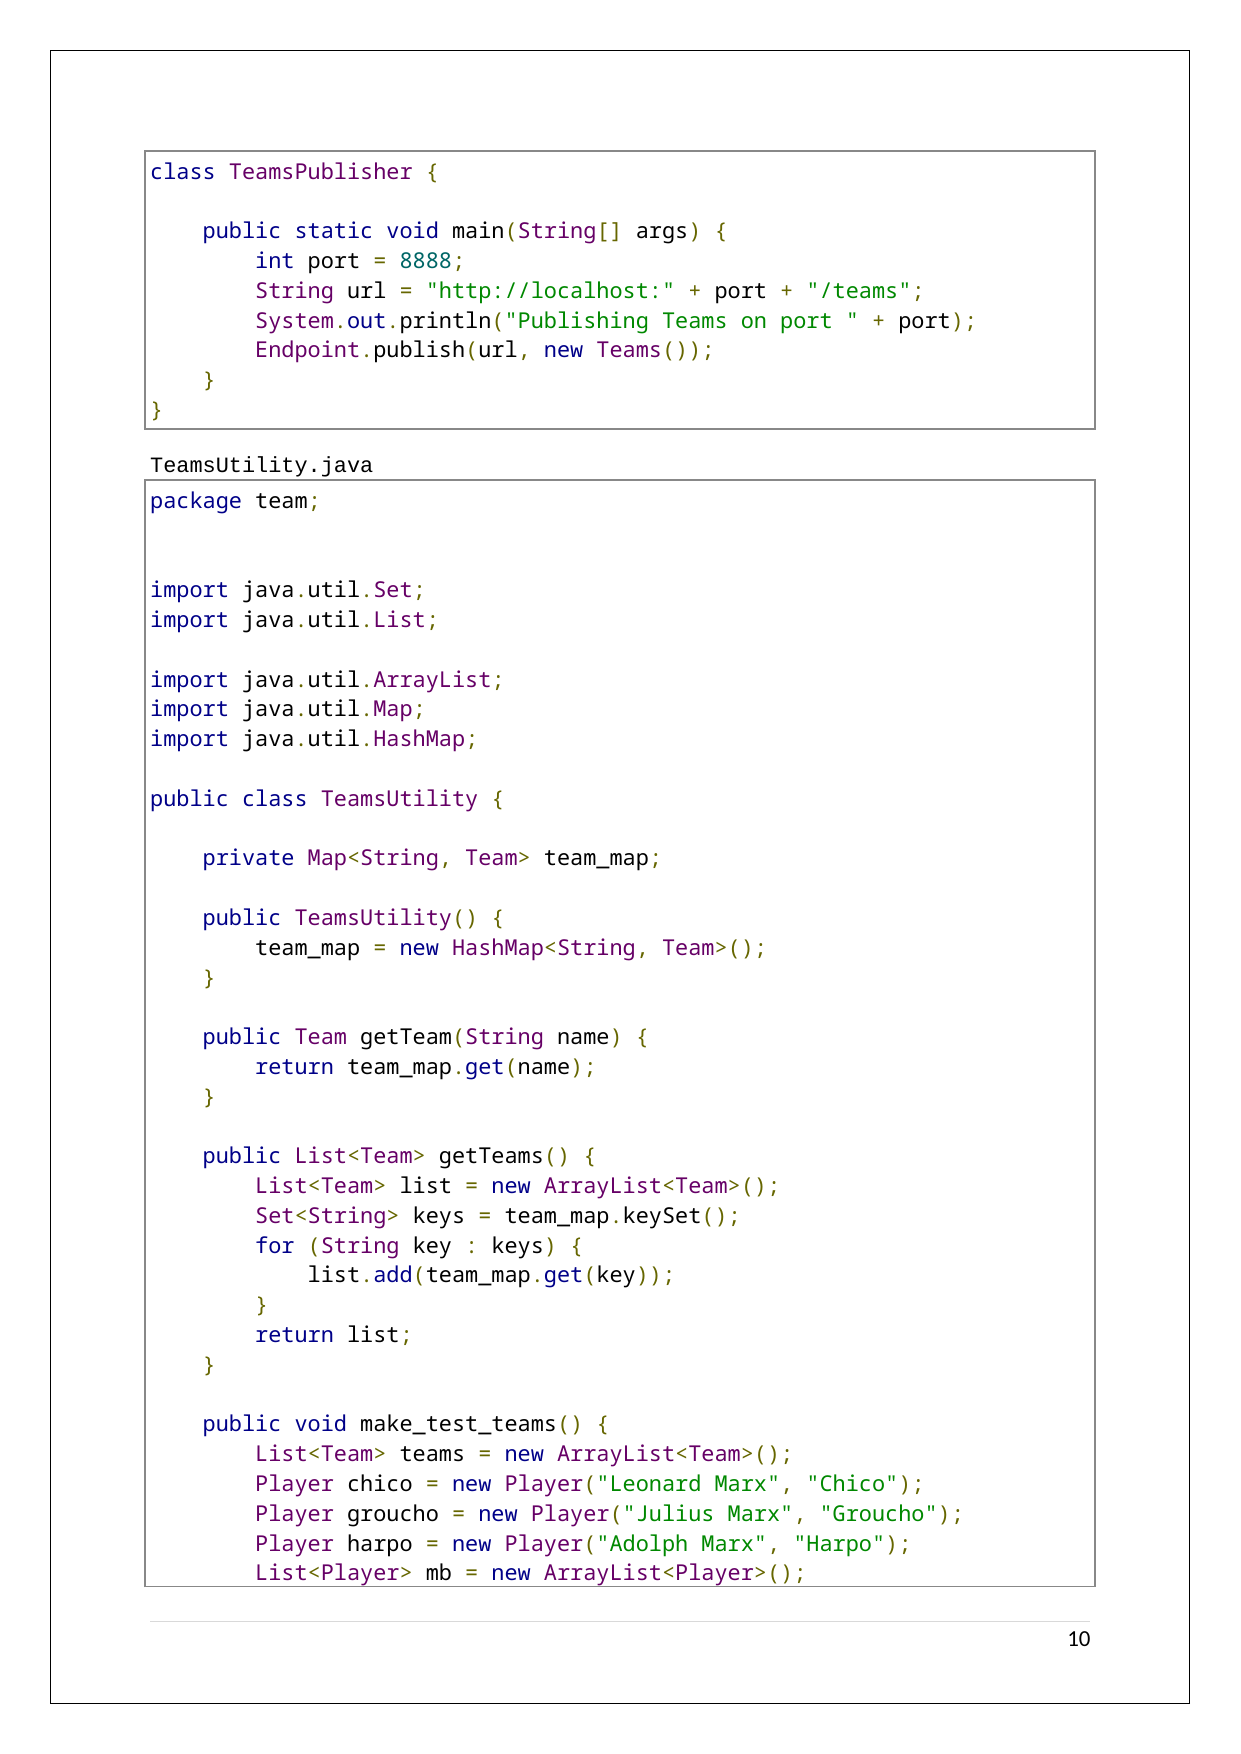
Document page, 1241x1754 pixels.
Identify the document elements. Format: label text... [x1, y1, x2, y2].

text System.out.println("Publishing Teams on port " + port); [150, 305, 1090, 334]
text TeamsUtility.java [150, 454, 1090, 479]
text import java.util.HashMap; [150, 723, 1090, 753]
text } [150, 364, 1090, 388]
text List<Team> teams = new ArrayList<Team>(); [150, 1438, 1090, 1468]
text list.add(team_map.get(key)); [150, 1259, 1090, 1289]
text } [150, 1081, 1090, 1111]
text } [146, 388, 1094, 428]
text } [150, 1289, 1090, 1319]
text private Map<String, Team> team_map; [150, 842, 1090, 872]
text import java.util.ArrayList; [150, 664, 1090, 693]
text public List<Team> getTeams() { [150, 1140, 1090, 1170]
text Set<String> keys = team_map.keySet(); [150, 1200, 1090, 1230]
text } [150, 962, 1090, 991]
text public TeamsUtility() { [150, 902, 1090, 932]
text Endpoint.publish(url, new Teams()); [150, 334, 1090, 364]
text package team; [146, 481, 1094, 515]
text Player groucho = new Player("Julius Marx", "Groucho"); [150, 1498, 1090, 1528]
text import java.util.Map; [150, 693, 1090, 723]
text List<Player> mb = new ArrayList<Player>(); [150, 1557, 1090, 1586]
text Player chico = new Player("Leonard Marx", "Chico"); [150, 1468, 1090, 1498]
text team_map = new HashMap<String, Team>(); [150, 932, 1090, 962]
text import java.util.List; [150, 604, 1090, 634]
text Player harpo = new Player("Adolph Marx", "Harpo"); [150, 1528, 1090, 1557]
text int port = 8888; [150, 245, 1090, 275]
text for (String key : keys) { [150, 1230, 1090, 1259]
text String url = "http://localhost:" + port + "/teams"; [150, 275, 1090, 305]
text public Team getTeam(String name) { [150, 1021, 1090, 1051]
text import java.util.Set; [150, 574, 1090, 604]
text public void make_test_teams() { [150, 1408, 1090, 1438]
text List<Team> list = new ArrayList<Team>(); [150, 1170, 1090, 1200]
text public static void main(String[] args) { [150, 215, 1090, 245]
text return team_map.get(name); [150, 1051, 1090, 1081]
text public class TeamsUtility { [150, 783, 1090, 813]
text return list; [150, 1319, 1090, 1349]
text } [150, 1349, 1090, 1379]
text class TeamsPublisher { [146, 152, 1094, 186]
